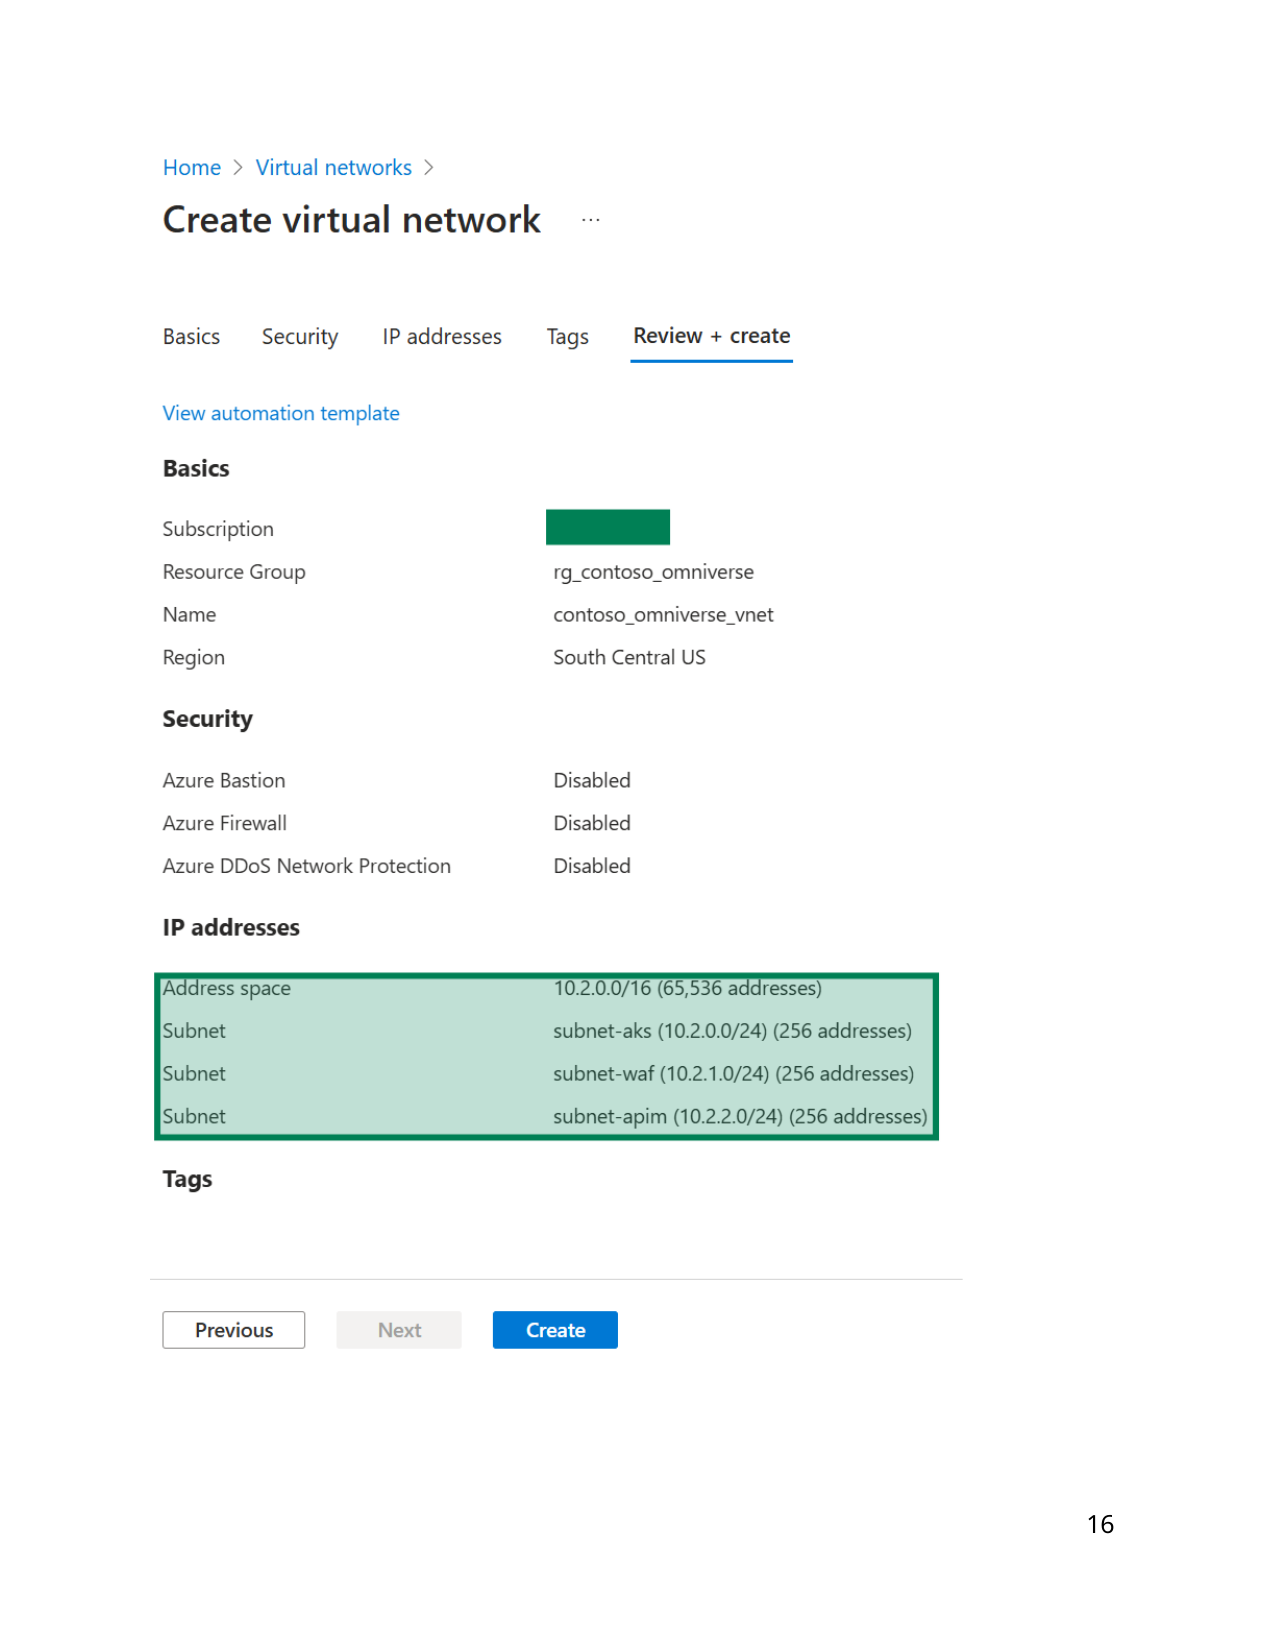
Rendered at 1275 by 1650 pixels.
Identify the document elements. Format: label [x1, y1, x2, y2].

picture [150, 150, 963, 1355]
